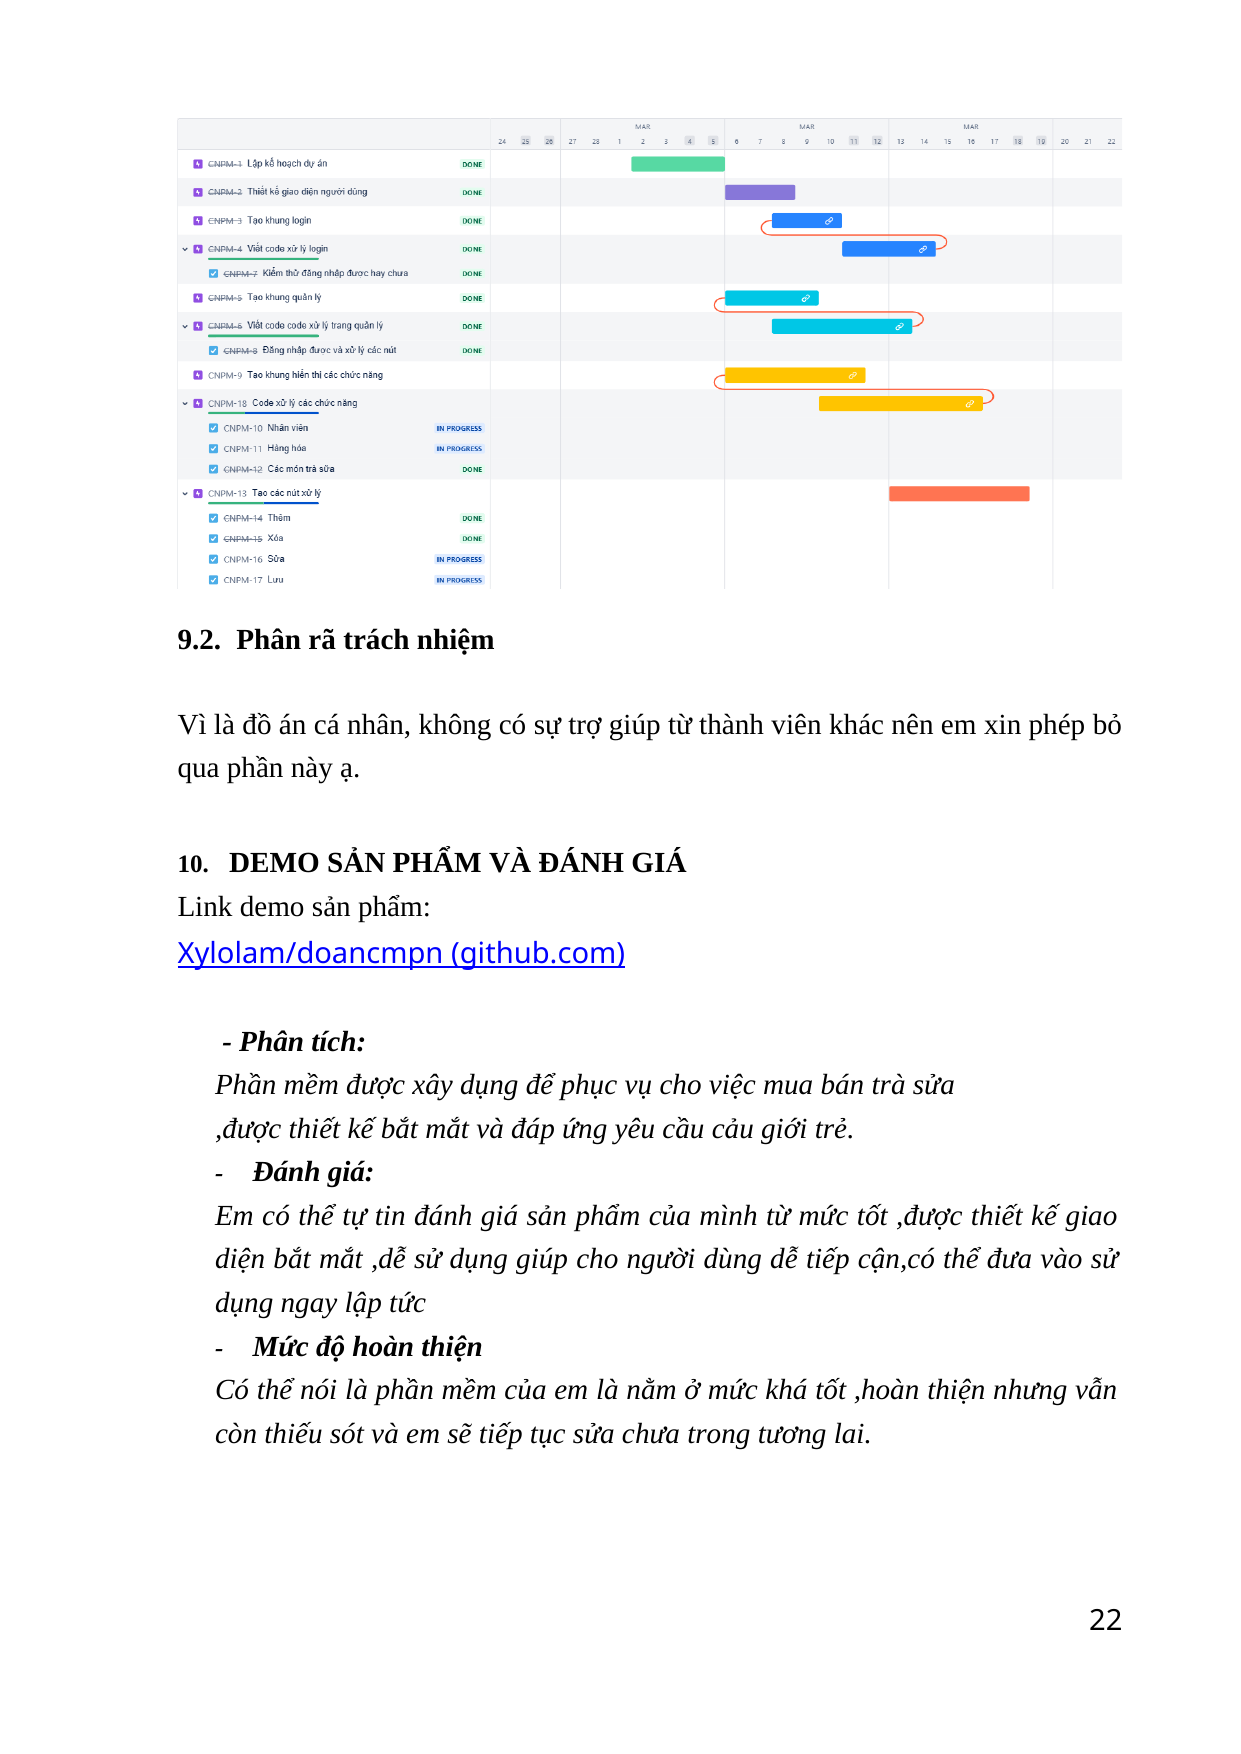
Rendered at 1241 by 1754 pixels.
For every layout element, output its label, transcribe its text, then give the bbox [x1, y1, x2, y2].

picture [177, 118, 1123, 589]
text Vì là đồ án cá nhân, không có sự trợ giúp từ thành viên khác nên em xin phép bỏ qua phần này ạ. [177, 707, 1122, 784]
text ,được thiết kế bắt mắt và đáp ứng yêu cầu cảu giới trẻ. [215, 1111, 1122, 1144]
text Em có thể tự tin đánh giá sản phẩm của mình từ mức tốt ,được thiết kế giao diện bắt mắt ,dễ sử dụng giúp cho người dùng dễ tiếp cận,có thể đưa vào sử dụng ngay lập tức [215, 1198, 1122, 1319]
text Phần mềm được xây dụng để phục vụ cho việc mua bán trà sửa [215, 1067, 1122, 1101]
text Link demo sản phẩm: [177, 889, 1122, 923]
text Có thể nói là phần mềm của em là nằm ở mức khá tốt ,hoàn thiện nhưng vẫn còn thiếu sót và em sẽ tiếp tục sửa chưa trong tương lai. [215, 1372, 1122, 1449]
list Mức độ hoàn thiện [215, 1329, 1122, 1362]
text Xylolam/doancmpn (github.com) [177, 933, 1122, 972]
text - Phân tích: [215, 1024, 1122, 1057]
list Đánh giá: [215, 1154, 1122, 1188]
list Phân rã trách nhiệm [177, 622, 1122, 655]
list DEMO SẢN PHẨM VÀ ĐÁNH GIÁ [177, 846, 1122, 879]
